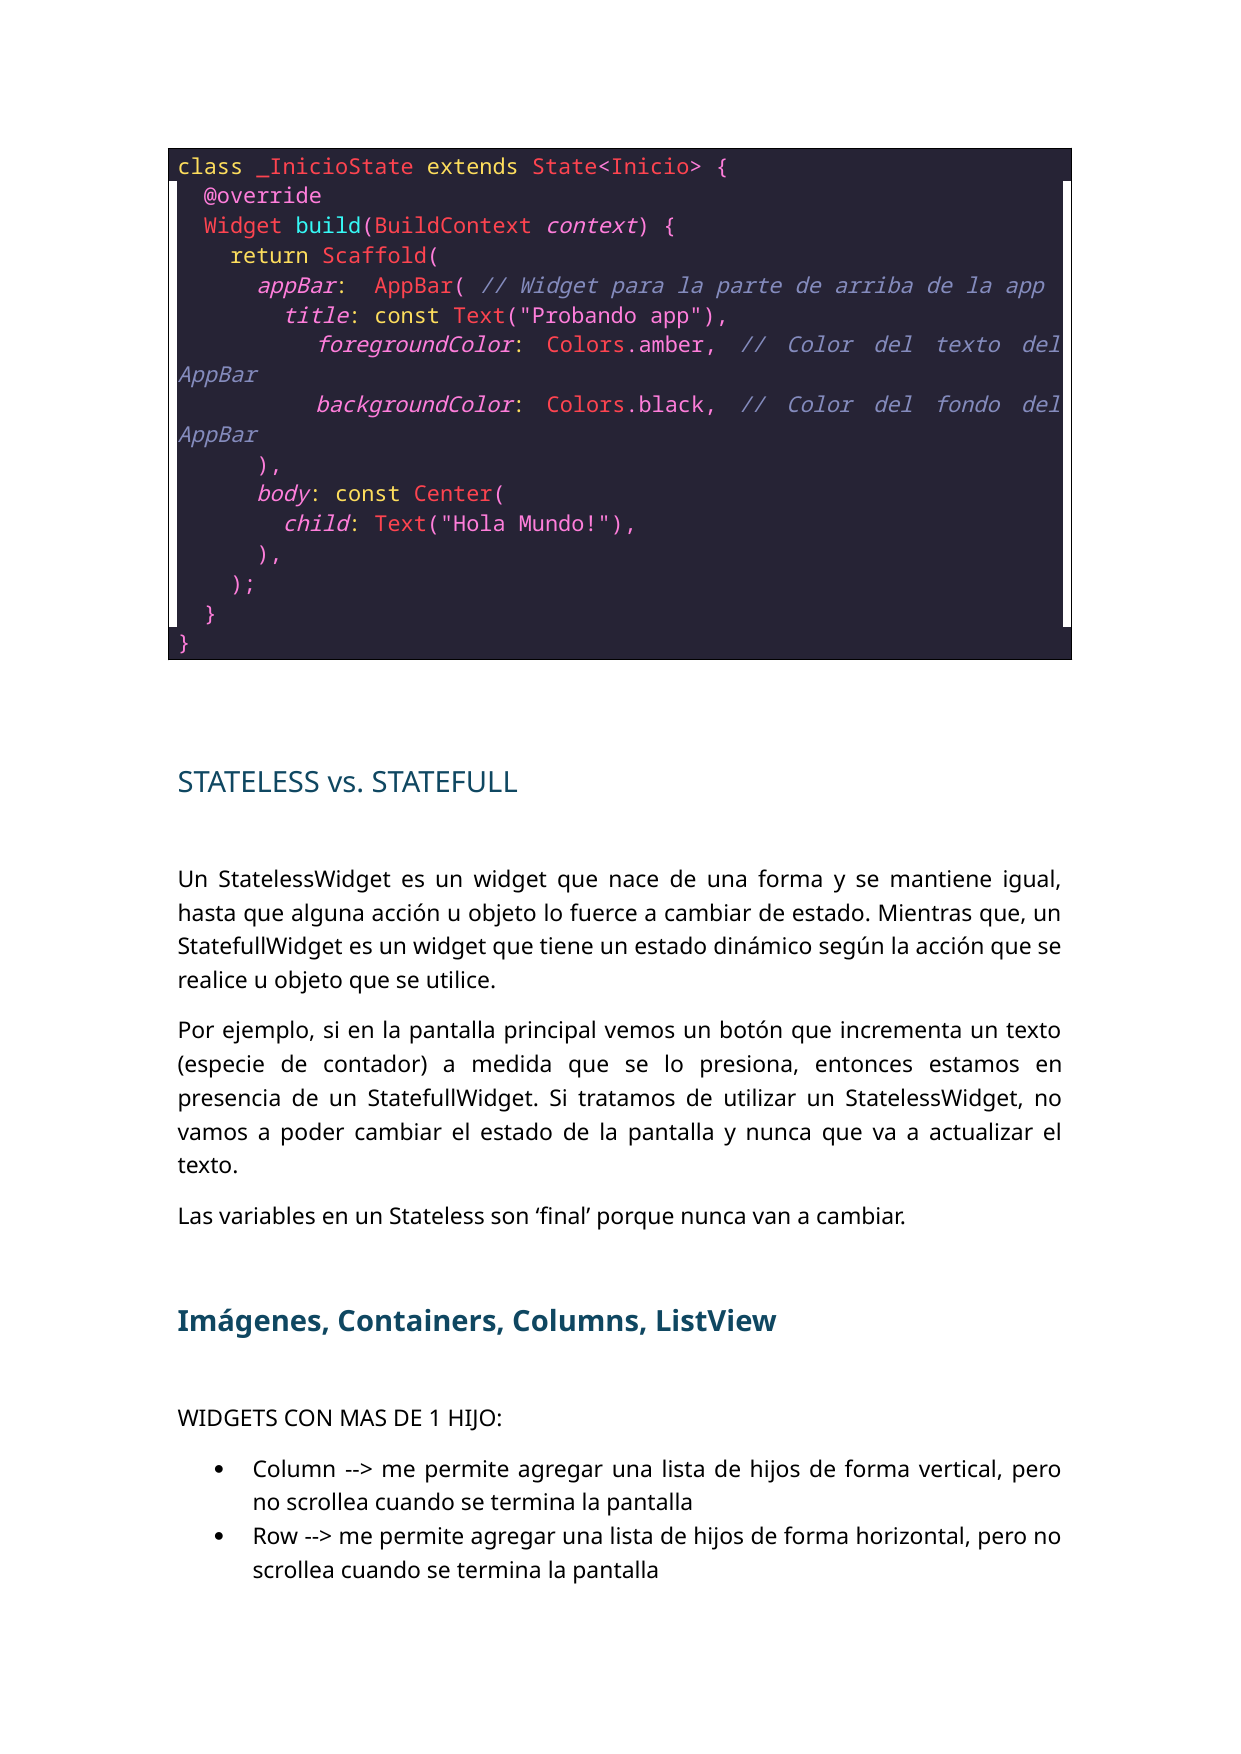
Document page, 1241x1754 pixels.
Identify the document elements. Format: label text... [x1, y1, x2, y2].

text body: const Center( [177, 478, 1063, 508]
text } [169, 624, 1071, 659]
text title: const Text("Probando app"), [177, 300, 1063, 329]
text Un StatelessWidget es un widget que nace de una forma y se mantiene igual, hasta que alguna acción u objeto lo fuerce a cambiar de estado. Mientras que, un StatefullWidget es un widget que tiene un estado dinámico según la acción que se realice u objeto que se utilice. [177, 863, 1063, 995]
subtitle STATELESS vs. STATEFULL [177, 761, 1063, 801]
text ), [177, 449, 1063, 478]
text backgroundColor: Colors.black, // Color del fondo del AppBar [177, 389, 1063, 449]
text } [177, 598, 1063, 624]
text appBar: AppBar( // Widget para la parte de arriba de la app [177, 270, 1063, 300]
text return Scaffold( [177, 240, 1063, 270]
list Row --> me permite agregar una lista de hijos de forma horizontal, pero no scrollea cuando se termina la pantalla [215, 1520, 1063, 1585]
text @override [177, 181, 1063, 210]
list Column --> me permite agregar una lista de hijos de forma vertical, pero no scrollea cuando se termina la pantalla [215, 1453, 1063, 1518]
text Widget build(BuildContext context) { [177, 210, 1063, 240]
text ), [177, 538, 1063, 568]
subtitle Imágenes, Containers, Columns, ListView [177, 1301, 1063, 1340]
text ); [177, 568, 1063, 598]
text Las variables en un Stateless son ‘final’ porque nunca van a cambiar. [177, 1200, 1063, 1231]
text WIDGETS CON MAS DE 1 HIJO: [177, 1402, 1063, 1433]
text foregroundColor: Colors.amber, // Color del texto del AppBar [177, 329, 1063, 389]
text Por ejemplo, si en la pantalla principal vemos un botón que incrementa un texto (especie de contador) a medida que se lo presiona, entonces estamos en presencia de un StatefullWidget. Si tratamos de utilizar un StatelessWidget, no vamos a poder cambiar el estado de la pantalla y nunca que va a actualizar el texto. [177, 1014, 1063, 1181]
text child: Text("Hola Mundo!"), [177, 508, 1063, 538]
text class _InicioState extends State<Inicio> { [169, 149, 1071, 181]
